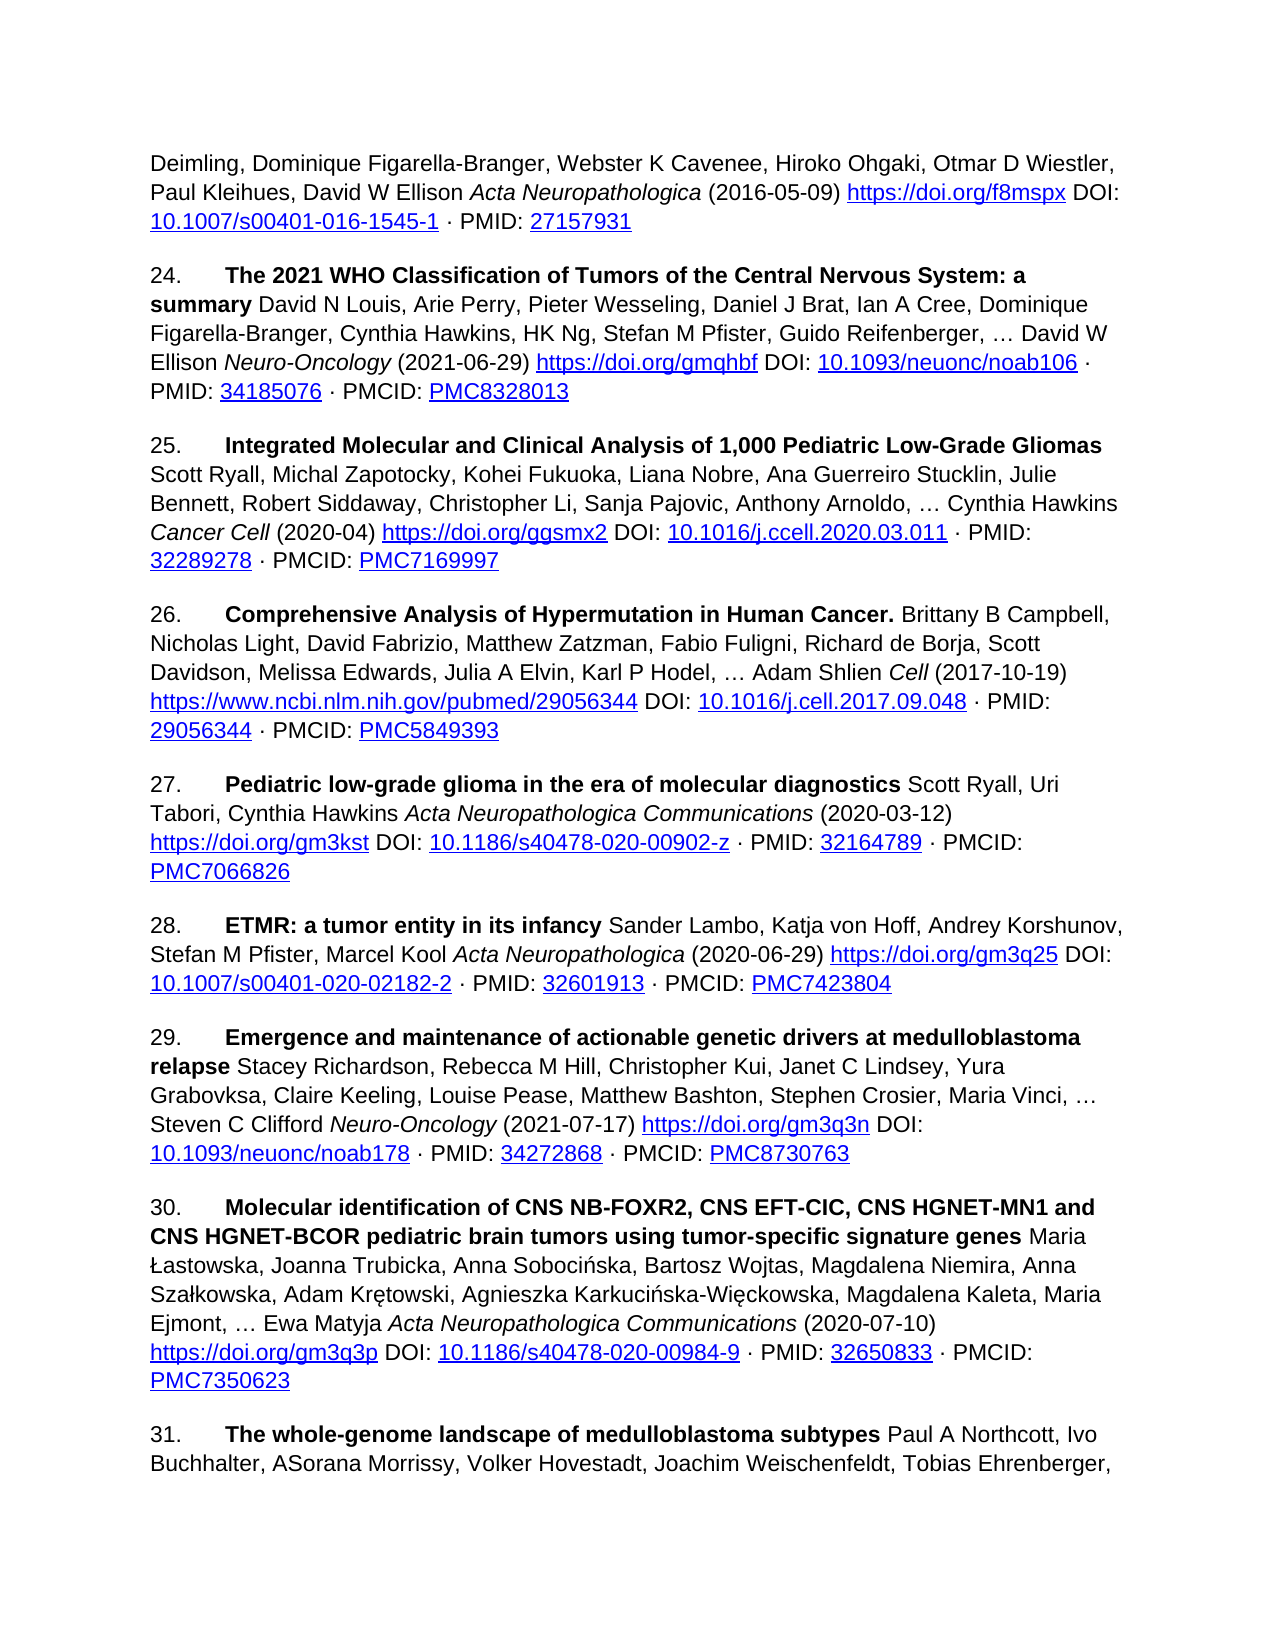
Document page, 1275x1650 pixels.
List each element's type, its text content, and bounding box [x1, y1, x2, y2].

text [150, 150, 1125, 234]
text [150, 1421, 1125, 1477]
text 27. Pediatric low-grade glioma in the era of molecular diagnostics Scott Ryall, Uri Tabori, Cynthia Hawkins Acta Neuropathologica Communications (2020-03-12) https://doi.org/gm3kst DOI: 10.1186/s40478-020-00902-z · PMID: 32164789 · PMCID: PMC7066826 [150, 771, 1125, 884]
text 24. The 2021 WHO Classification of Tumors of the Central Nervous System: a summary David N Louis, Arie Perry, Pieter Wesseling, Daniel J Brat, Ian A Cree, Dominique Figarella-Branger, Cynthia Hawkins, HK Ng, Stefan M Pfister, Guido Reifenberger, … David W Ellison Neuro-Oncology (2021-06-29) https://doi.org/gmqhbf DOI: 10.1093/neuonc/noab106 · PMID: 34185076 · PMCID: PMC8328013 [150, 262, 1125, 404]
text 28. ETMR: a tumor entity in its infancy Sander Lambo, Katja von Hoff, Andrey Korshunov, Stefan M Pfister, Marcel Kool Acta Neuropathologica (2020-06-29) https://doi.org/gm3q25 DOI: 10.1007/s00401-020-02182-2 · PMID: 32601913 · PMCID: PMC7423804 [150, 912, 1125, 996]
text 30. Molecular identification of CNS NB-FOXR2, CNS EFT-CIC, CNS HGNET-MN1 and CNS HGNET-BCOR pediatric brain tumors using tumor-specific signature genes Maria Łastowska, Joanna Trubicka, Anna Sobocińska, Bartosz Wojtas, Magdalena Niemira, Anna Szałkowska, Adam Krętowski, Agnieszka Karkucińska-Więckowska, Magdalena Kaleta, Maria Ejmont, … Ewa Matyja Acta Neuropathologica Communications (2020-07-10) https://doi.org/gm3q3p DOI: 10.1186/s40478-020-00984-9 · PMID: 32650833 · PMCID: PMC7350623 [150, 1194, 1125, 1394]
text 29. Emergence and maintenance of actionable genetic drivers at medulloblastoma relapse Stacey Richardson, Rebecca M Hill, Christopher Kui, Janet C Lindsey, Yura Grabovksa, Claire Keeling, Louise Pease, Matthew Bashton, Stephen Crosier, Maria Vinci, … Steven C Clifford Neuro-Oncology (2021-07-17) https://doi.org/gm3q3n DOI: 10.1093/neuonc/noab178 · PMID: 34272868 · PMCID: PMC8730763 [150, 1024, 1125, 1166]
text 25. Integrated Molecular and Clinical Analysis of 1,000 Pediatric Low-Grade Gliomas Scott Ryall, Michal Zapotocky, Kohei Fukuoka, Liana Nobre, Ana Guerreiro Stucklin, Julie Bennett, Robert Siddaway, Christopher Li, Sanja Pajovic, Anthony Arnoldo, … Cynthia Hawkins Cancer Cell (2020-04) https://doi.org/ggsmx2 DOI: 10.1016/j.ccell.2020.03.011 · PMID: 32289278 · PMCID: PMC7169997 [150, 432, 1125, 574]
text 26. Comprehensive Analysis of Hypermutation in Human Cancer. Brittany B Campbell, Nicholas Light, David Fabrizio, Matthew Zatzman, Fabio Fuligni, Richard de Borja, Scott Davidson, Melissa Edwards, Julia A Elvin, Karl P Hodel, … Adam Shlien Cell (2017-10-19) https://www.ncbi.nlm.nih.gov/pubmed/29056344 DOI: 10.1016/j.cell.2017.09.048 · PMID: 29056344 · PMCID: PMC5849393 [150, 601, 1125, 744]
